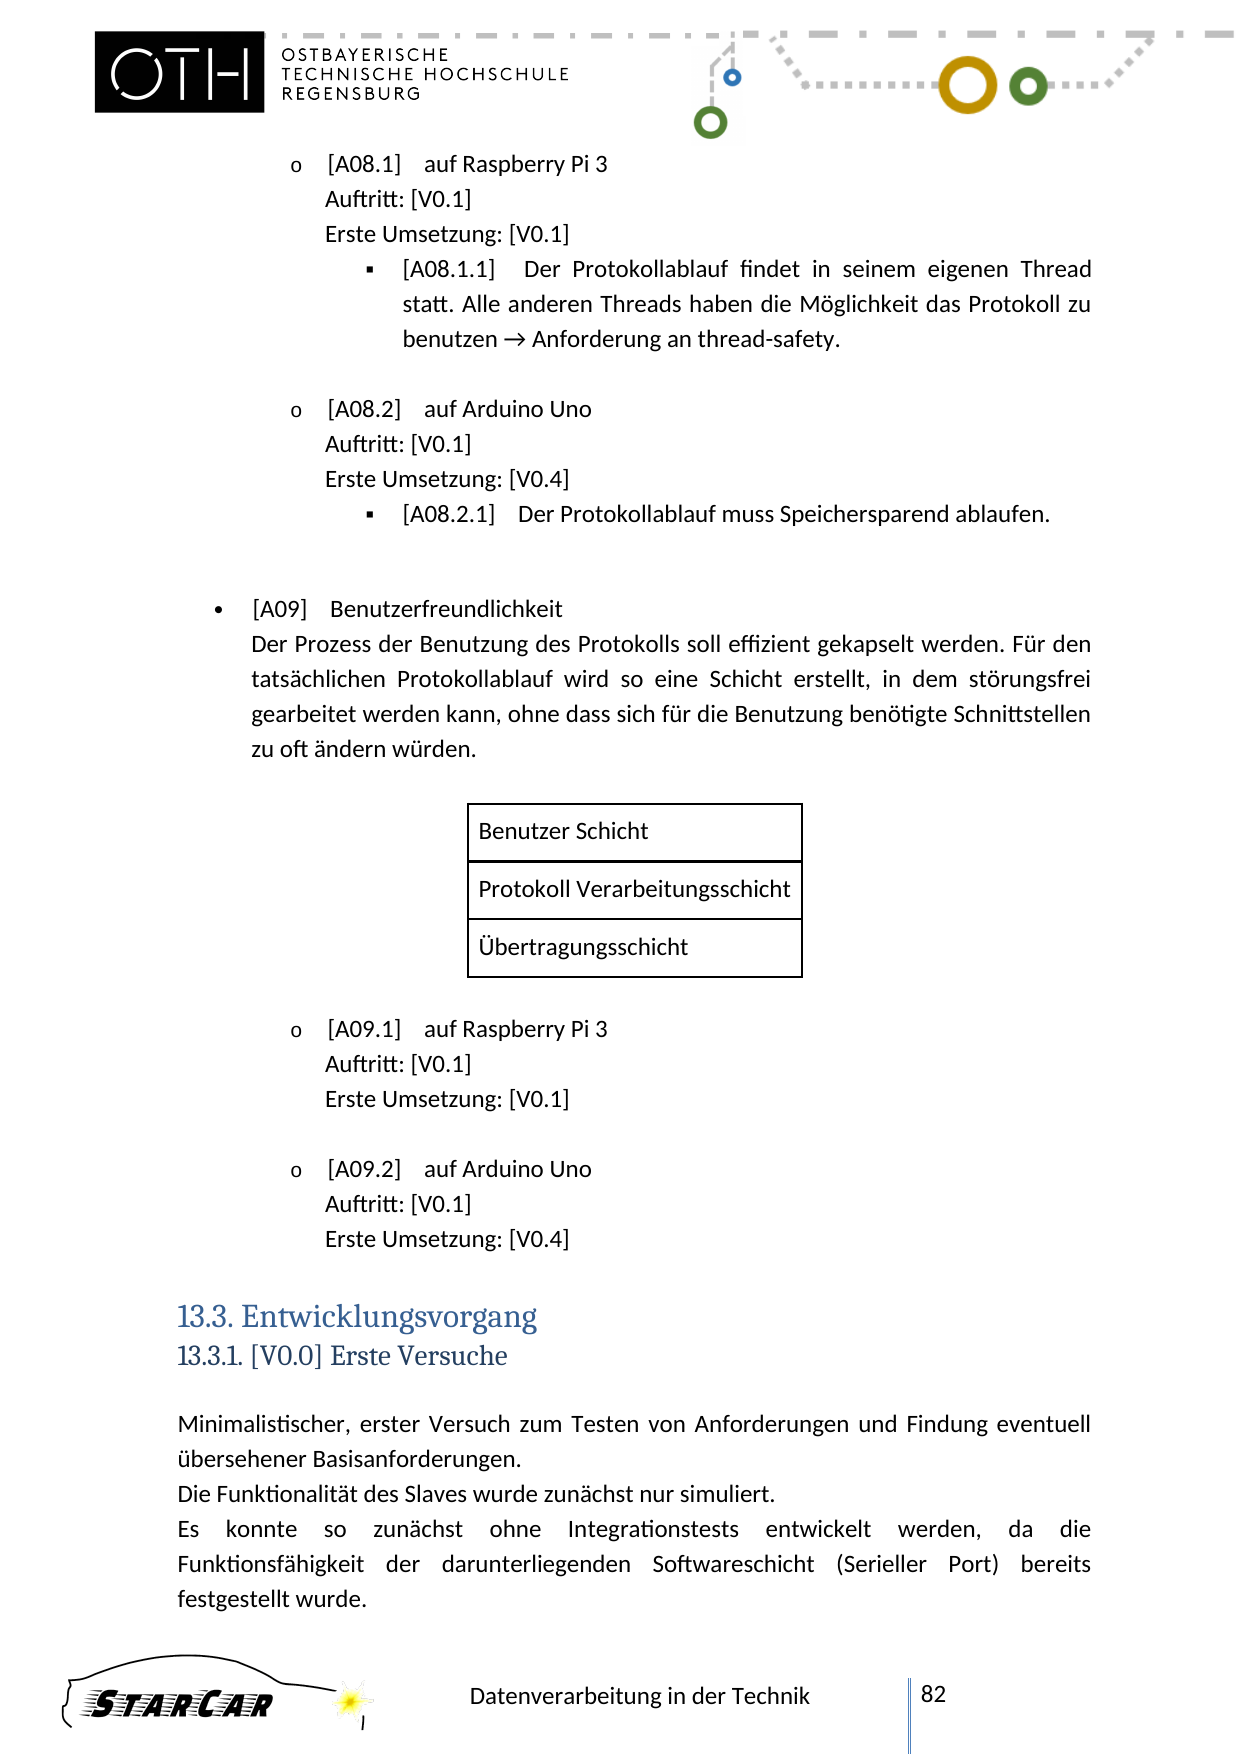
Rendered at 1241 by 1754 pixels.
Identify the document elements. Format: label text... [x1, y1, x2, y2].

text Erste Umsetzung: [V0.4] [251, 1223, 1092, 1253]
table_header Benutzer Schicht [469, 805, 801, 860]
table_cell Protokoll Verarbeitungsschicht [469, 863, 801, 918]
subtitle 13.3. Entwicklungsvorgang [177, 1297, 1092, 1335]
text Minimalistischer, erster Versuch zum Testen von Anforderungen und Findung eventuell übersehener Basisanforderungen. [177, 1408, 1092, 1474]
text Erste Umsetzung: [V0.4] [251, 463, 1092, 493]
list [A09] Benutzerfreundlichkeit [215, 593, 1092, 623]
text Erste Umsetzung: [V0.1] [252, 1083, 1092, 1113]
text Auftritt: [V0.1] [250, 428, 1092, 458]
text Auftritt: [V0.1] [252, 183, 1092, 213]
subtitle 13.3.1. [V0.0] Erste Versuche [177, 1339, 1092, 1373]
text Der Prozess der Benutzung des Protokolls soll effizient gekapselt werden. Für den tatsächlichen Protokollablauf wird so eine Schicht erstellt, in dem störungsfrei gearbeitet werden kann, ohne dass sich für die Benutzung benötigte Schnittstellen zu oft ändern würden. [251, 628, 1092, 763]
list [A09.1] auf Raspberry Pi 3 [290, 1013, 1092, 1043]
text Erste Umsetzung: [V0.1] [252, 218, 1092, 248]
list [A08.1.1] Der Protokollablauf findet in seinem eigenen Thread statt. Alle anderen Threads haben die Möglichkeit das Protokoll zu benutzen → Anforderung an thread-safety. [365, 253, 1092, 353]
picture [54, 1651, 380, 1730]
table_cell Übertragungsschicht [469, 920, 801, 976]
list [A08.2.1] Der Protokollablauf muss Speichersparend ablaufen. [365, 498, 1092, 528]
list [A09.2] auf Arduino Uno [290, 1153, 1092, 1183]
list [A08.2] auf Arduino Uno [290, 393, 1092, 423]
text Die Funktionalität des Slaves wurde zunächst nur simuliert. [177, 1478, 1092, 1509]
list [A08.1] auf Raspberry Pi 3 [290, 148, 1092, 178]
text Auftritt: [V0.1] [252, 1048, 1092, 1078]
text Auftritt: [V0.1] [250, 1188, 1092, 1218]
picture [94, 15, 1237, 145]
text Es konnte so zunächst ohne Integrationstests entwickelt werden, da die Funktionsfähigkeit der darunterliegenden Softwareschicht (Serieller Port) bereits festgestellt wurde. [177, 1513, 1092, 1614]
